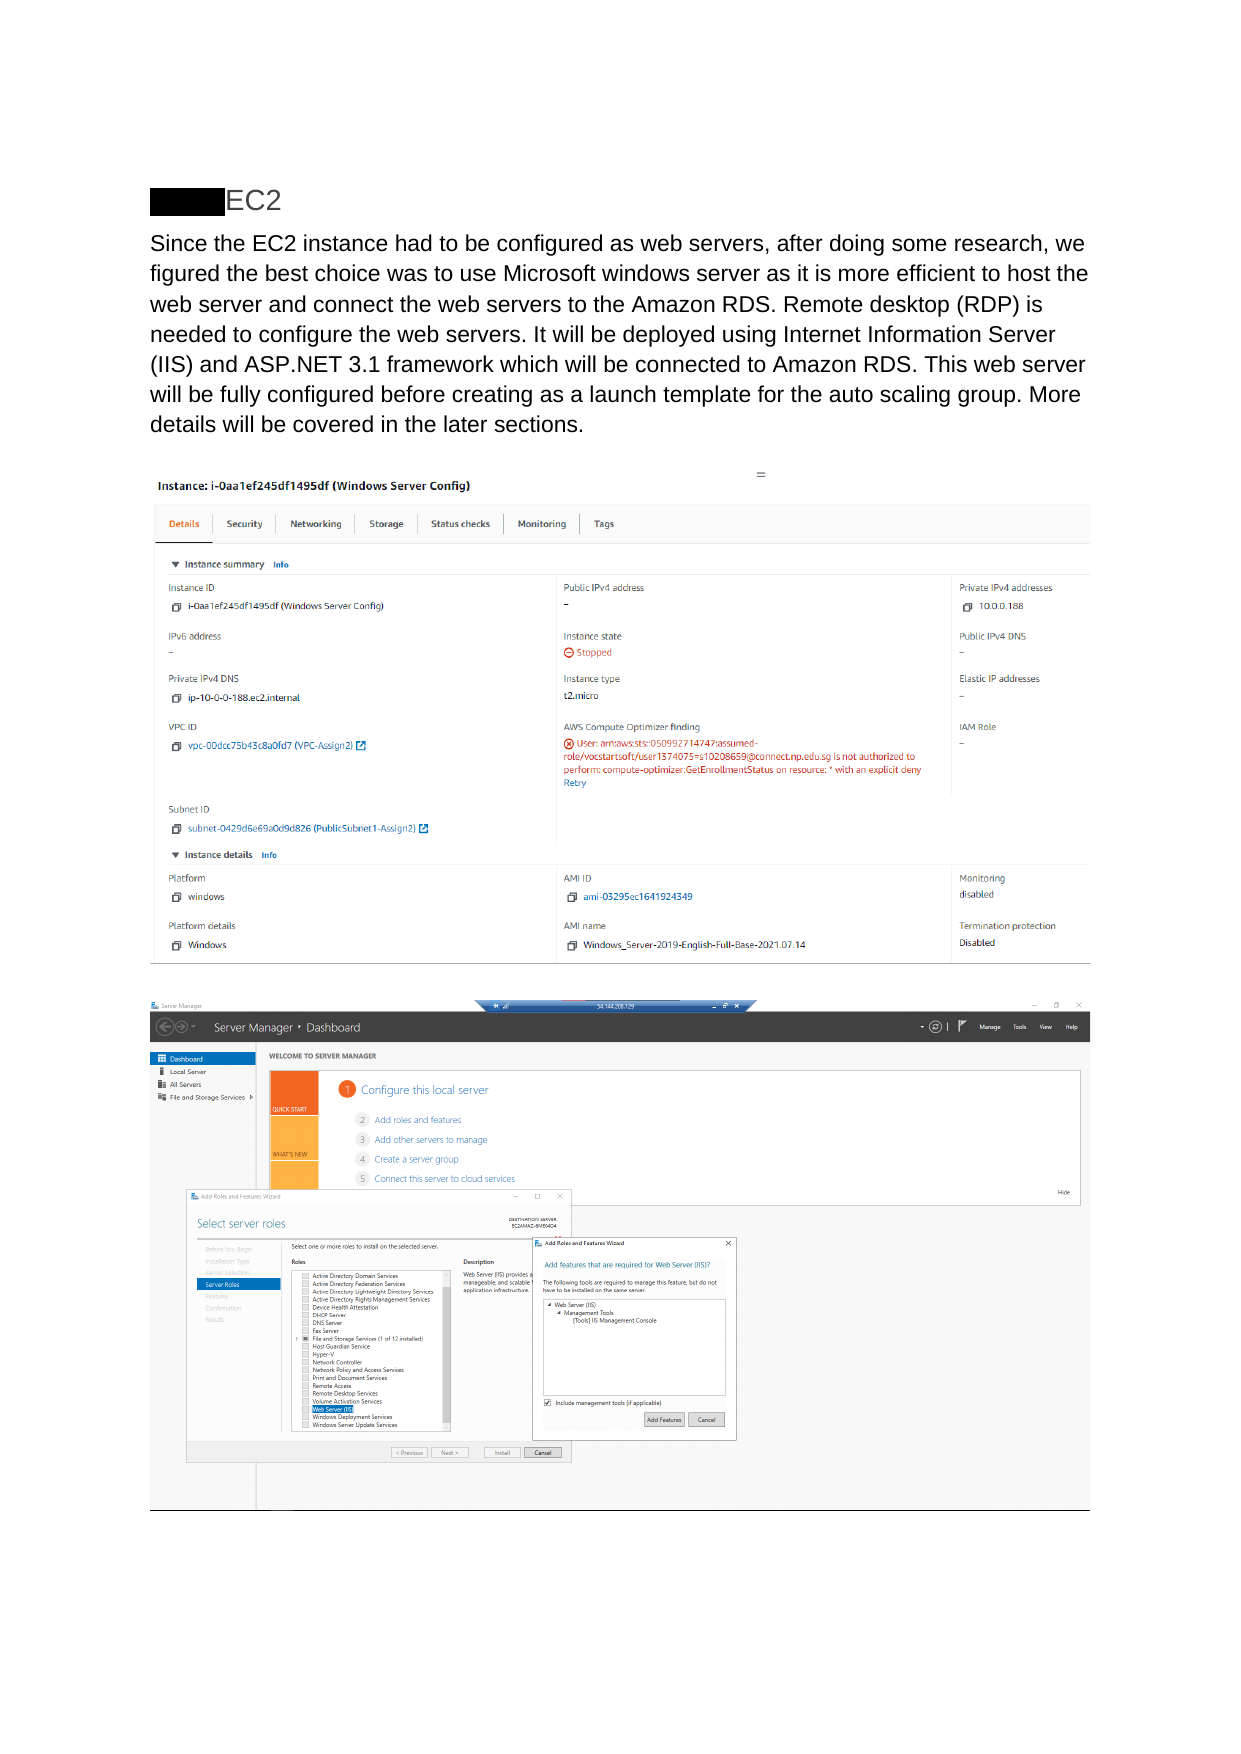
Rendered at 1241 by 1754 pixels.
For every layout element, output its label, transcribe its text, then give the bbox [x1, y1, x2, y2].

subtitle EC2 [150, 183, 1090, 217]
picture [150, 471, 1091, 964]
text Since the EC2 instance had to be configured as web servers, after doing some research, we figured the best choice was to use Microsoft windows server as it is more efficient to host the web server and connect the web servers to the Amazon RDS. Remote desktop (RDP) is needed to configure the web servers. It will be deployed using Internet Information Server (IIS) and ASP.NET 3.1 framework which will be connected to Amazon RDS. This web server will be fully configured before creating as a launch template for the auto scaling group. More details will be covered in the later sections. [150, 230, 1090, 438]
picture [150, 1000, 1091, 1511]
